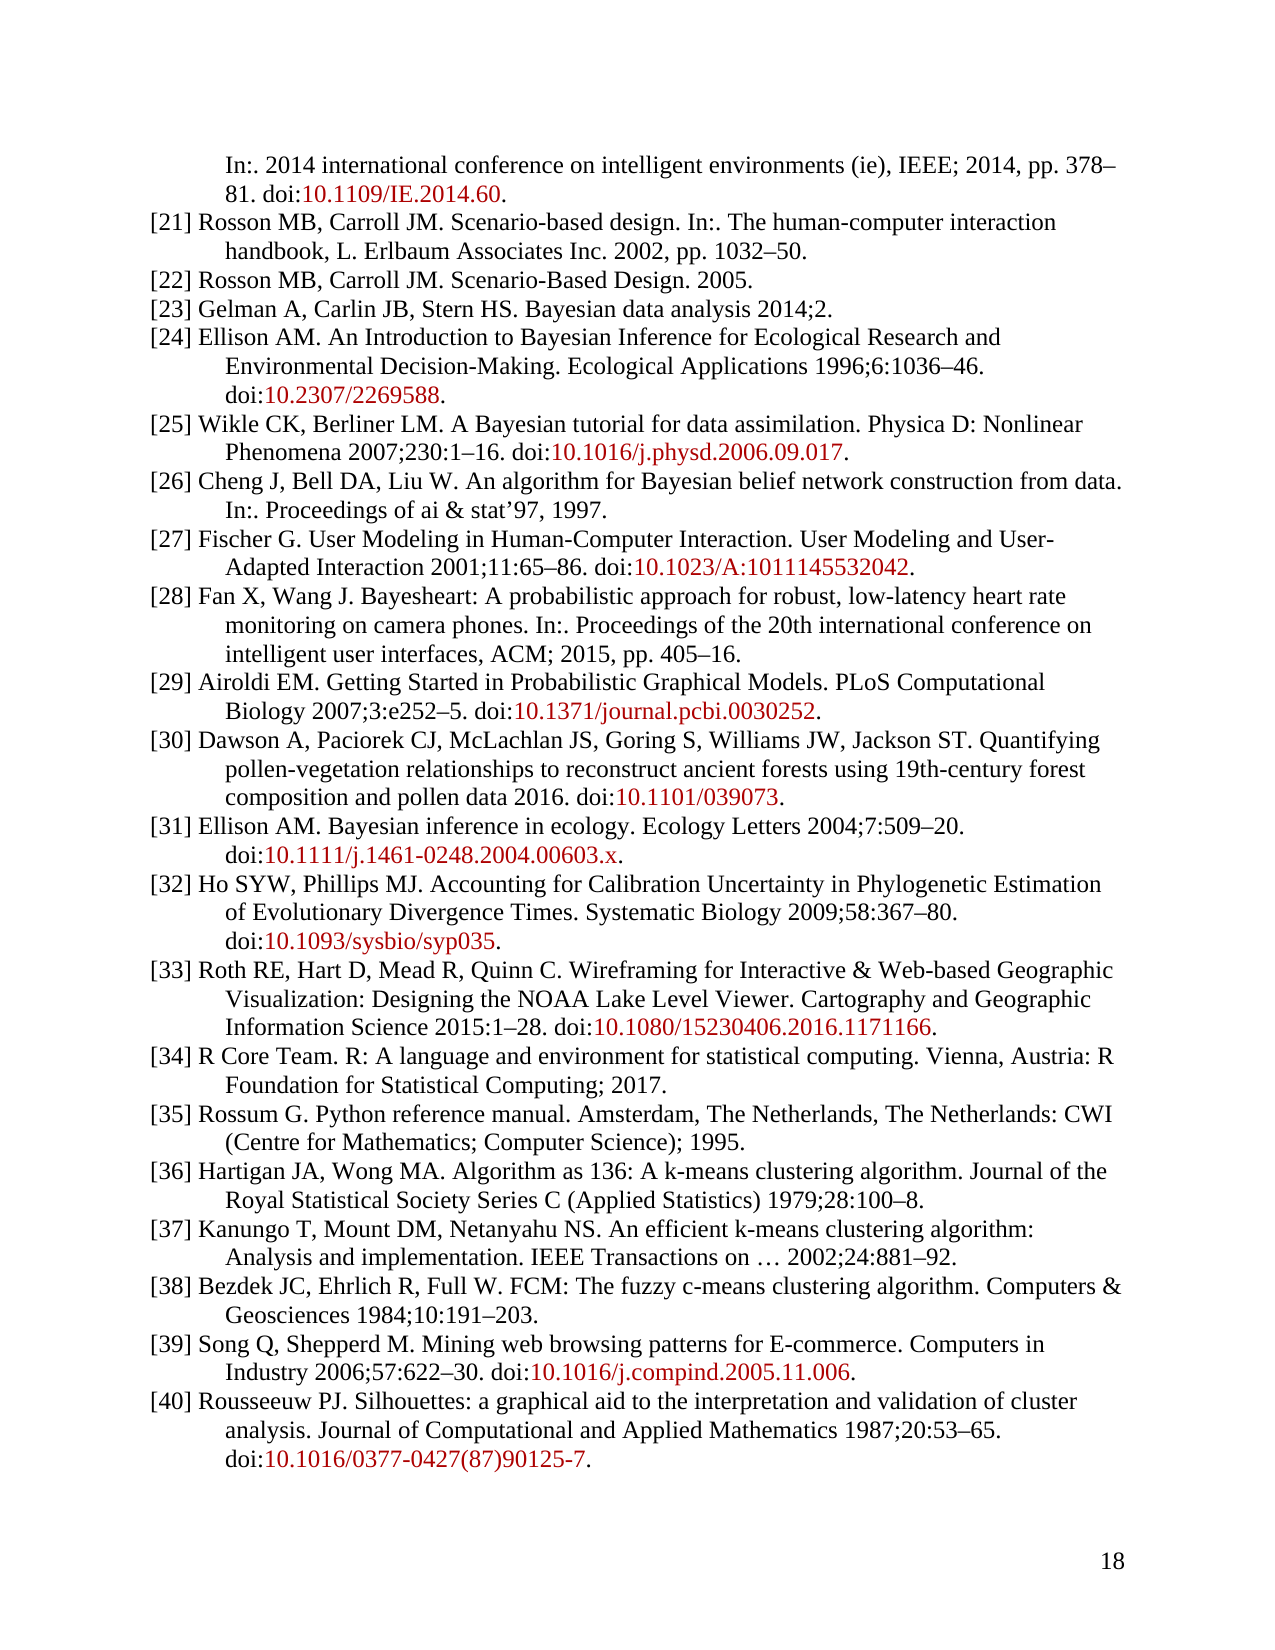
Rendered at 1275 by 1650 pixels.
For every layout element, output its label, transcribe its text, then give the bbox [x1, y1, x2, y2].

text [31] Ellison AM. Bayesian inference in ecology. Ecology Letters 2004;7:509–20. doi:10.1111/j.1461-0248.2004.00603.x. [150, 811, 1125, 869]
text [38] Bezdek JC, Ehrlich R, Full W. FCM: The fuzzy c-means clustering algorithm. Computers & Geosciences 1984;10:191–203. [150, 1271, 1125, 1329]
text [27] Fischer G. User Modeling in Human-Computer Interaction. User Modeling and User-Adapted Interaction 2001;11:65–86. doi:10.1023/A:1011145532042. [150, 524, 1125, 581]
text [25] Wikle CK, Berliner LM. A Bayesian tutorial for data assimilation. Physica D: Nonlinear Phenomena 2007;230:1–16. doi:10.1016/j.physd.2006.09.017. [150, 409, 1125, 466]
text [23] Gelman A, Carlin JB, Stern HS. Bayesian data analysis 2014;2. [150, 294, 1125, 322]
text [40] Rousseeuw PJ. Silhouettes: a graphical aid to the interpretation and validation of cluster analysis. Journal of Computational and Applied Mathematics 1987;20:53–65. doi:10.1016/0377-0427(87)90125-7. [150, 1386, 1125, 1472]
text [37] Kanungo T, Mount DM, Netanyahu NS. An efficient k-means clustering algorithm: Analysis and implementation. IEEE Transactions on … 2002;24:881–92. [150, 1214, 1125, 1271]
text [30] Dawson A, Paciorek CJ, McLachlan JS, Goring S, Williams JW, Jackson ST. Quantifying pollen-vegetation relationships to reconstruct ancient forests using 19th-century forest composition and pollen data 2016. doi:10.1101/039073. [150, 725, 1125, 811]
text [21] Rosson MB, Carroll JM. Scenario-based design. In:. The human-computer interaction handbook, L. Erlbaum Associates Inc. 2002, pp. 1032–50. [150, 207, 1125, 265]
text [24] Ellison AM. An Introduction to Bayesian Inference for Ecological Research and Environmental Decision-Making. Ecological Applications 1996;6:1036–46. doi:10.2307/2269588. [150, 322, 1125, 409]
text [36] Hartigan JA, Wong MA. Algorithm as 136: A k-means clustering algorithm. Journal of the Royal Statistical Society Series C (Applied Statistics) 1979;28:100–8. [150, 1156, 1125, 1214]
text [32] Ho SYW, Phillips MJ. Accounting for Calibration Uncertainty in Phylogenetic Estimation of Evolutionary Divergence Times. Systematic Biology 2009;58:367–80. doi:10.1093/sysbio/syp035. [150, 869, 1125, 955]
text [29] Airoldi EM. Getting Started in Probabilistic Graphical Models. PLoS Computational Biology 2007;3:e252–5. doi:10.1371/journal.pcbi.0030252. [150, 667, 1125, 725]
text [34] R Core Team. R: A language and environment for statistical computing. Vienna, Austria: R Foundation for Statistical Computing; 2017. [150, 1041, 1125, 1099]
text [22] Rosson MB, Carroll JM. Scenario-Based Design. 2005. [150, 265, 1125, 294]
text [26] Cheng J, Bell DA, Liu W. An algorithm for Bayesian belief network construction from data. In:. Proceedings of ai & stat’97, 1997. [150, 466, 1125, 524]
text [39] Song Q, Shepperd M. Mining web browsing patterns for E-commerce. Computers in Industry 2006;57:622–30. doi:10.1016/j.compind.2005.11.006. [150, 1329, 1125, 1386]
text [28] Fan X, Wang J. Bayesheart: A probabilistic approach for robust, low-latency heart rate monitoring on camera phones. In:. Proceedings of the 20th international conference on intelligent user interfaces, ACM; 2015, pp. 405–16. [150, 581, 1125, 667]
text [33] Roth RE, Hart D, Mead R, Quinn C. Wireframing for Interactive & Web-based Geographic Visualization: Designing the NOAA Lake Level Viewer. Cartography and Geographic Information Science 2015:1–28. doi:10.1080/15230406.2016.1171166. [150, 955, 1125, 1041]
text [35] Rossum G. Python reference manual. Amsterdam, The Netherlands, The Netherlands: CWI (Centre for Mathematics; Computer Science); 1995. [150, 1099, 1125, 1156]
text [150, 150, 1125, 207]
